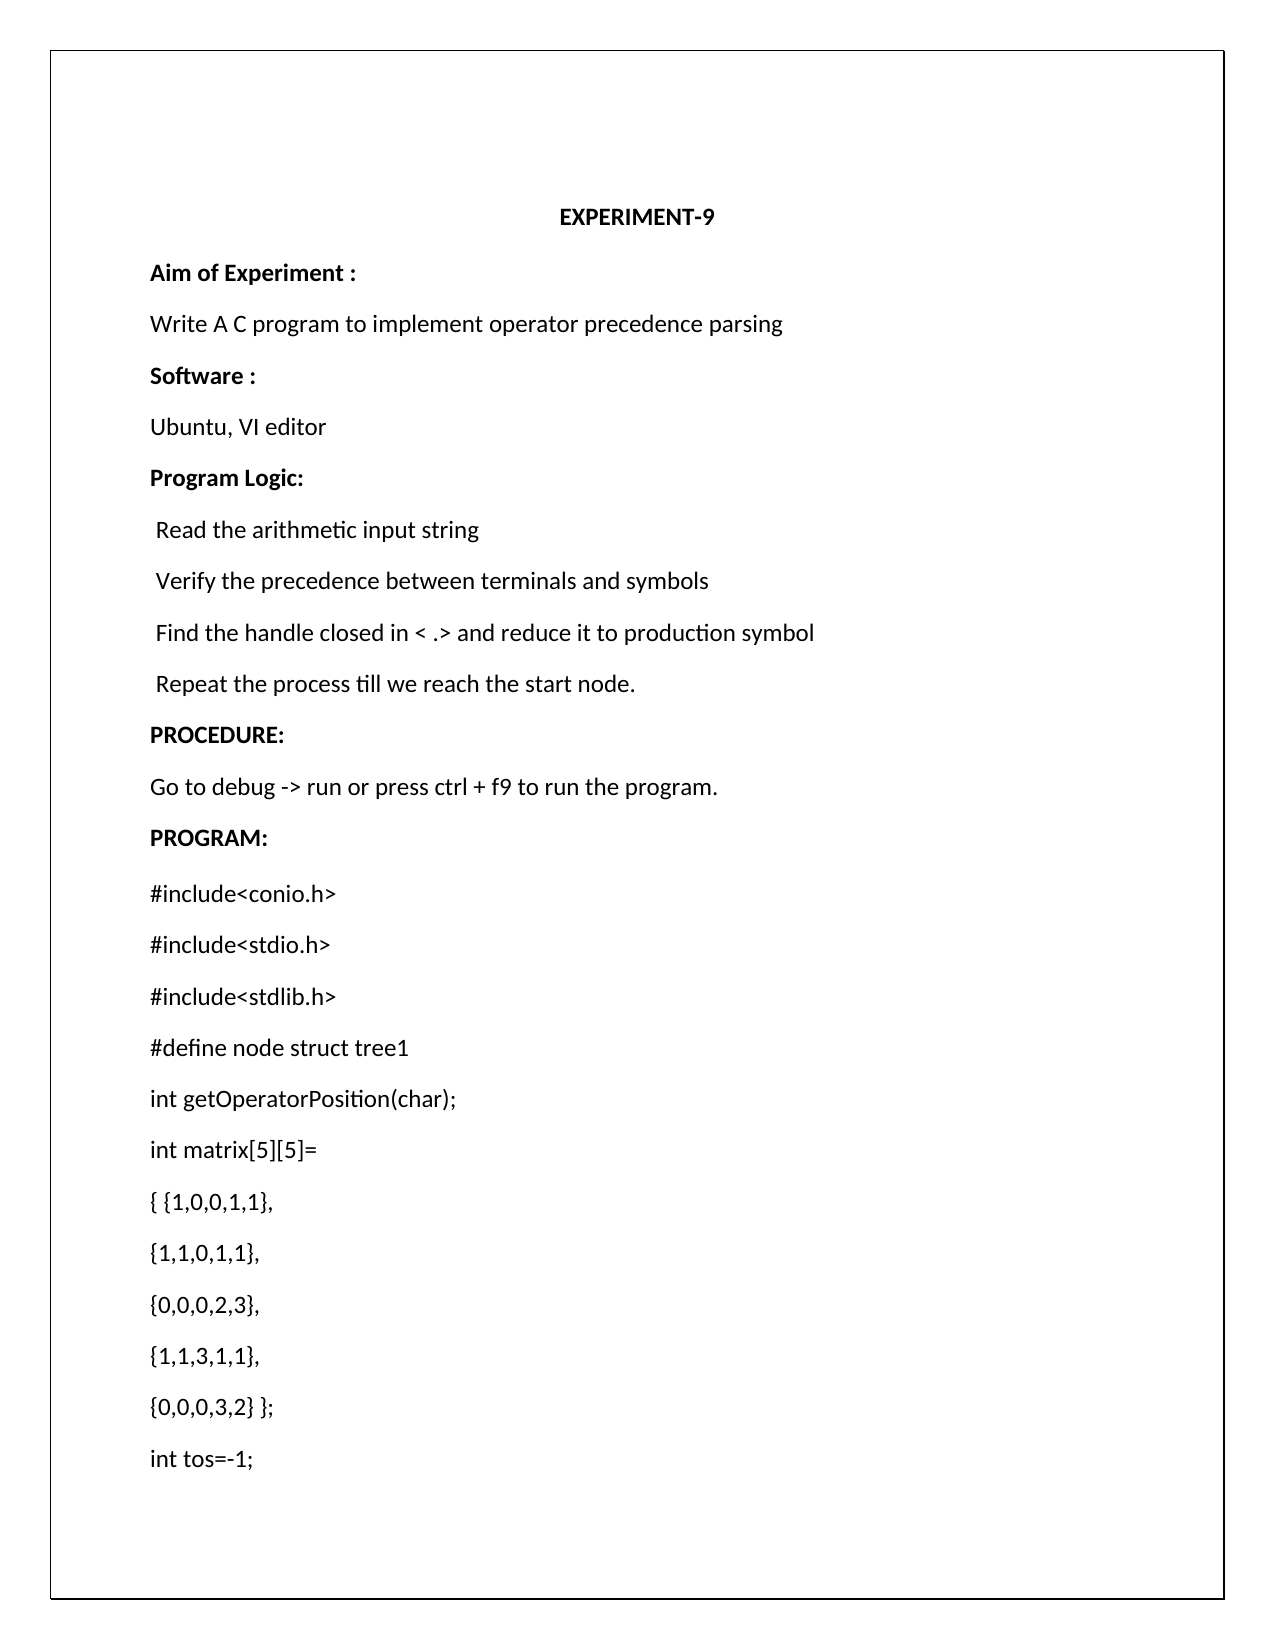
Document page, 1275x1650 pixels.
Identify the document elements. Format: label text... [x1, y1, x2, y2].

text { {1,0,0,1,1}, [150, 1186, 1124, 1217]
text Software : [150, 360, 1124, 390]
text int tos=-1; [150, 1443, 1124, 1473]
text Repeat the process till we reach the start node. [150, 668, 1124, 698]
text EXPERIMENT-9 [150, 201, 1124, 232]
text #define node struct tree1 [150, 1032, 1124, 1062]
text Read the arithmetic input string [150, 514, 1124, 544]
text #include<conio.h> [150, 878, 1124, 908]
text PROGRAM: [150, 822, 1124, 853]
text {1,1,0,1,1}, [150, 1237, 1124, 1268]
text Aim of Experiment : [150, 257, 1124, 288]
text #include<stdlib.h> [150, 981, 1124, 1011]
text Go to debug -> run or press ctrl + f9 to run the program. [150, 771, 1124, 801]
text PROCEDURE: [150, 719, 1124, 750]
text {1,1,3,1,1}, [150, 1340, 1124, 1371]
text {0,0,0,2,3}, [150, 1289, 1124, 1319]
text #include<stdio.h> [150, 929, 1124, 960]
text int getOperatorPosition(char); [150, 1083, 1124, 1114]
text Ubuntu, VI editor [150, 411, 1124, 442]
text Write A C program to implement operator precedence parsing [150, 308, 1124, 339]
text Program Logic: [150, 463, 1124, 493]
text int matrix[5][5]= [150, 1135, 1124, 1165]
text Find the handle closed in < .> and reduce it to production symbol [150, 617, 1124, 647]
text {0,0,0,3,2} }; [150, 1391, 1124, 1422]
text Verify the precedence between terminals and symbols [150, 565, 1124, 596]
